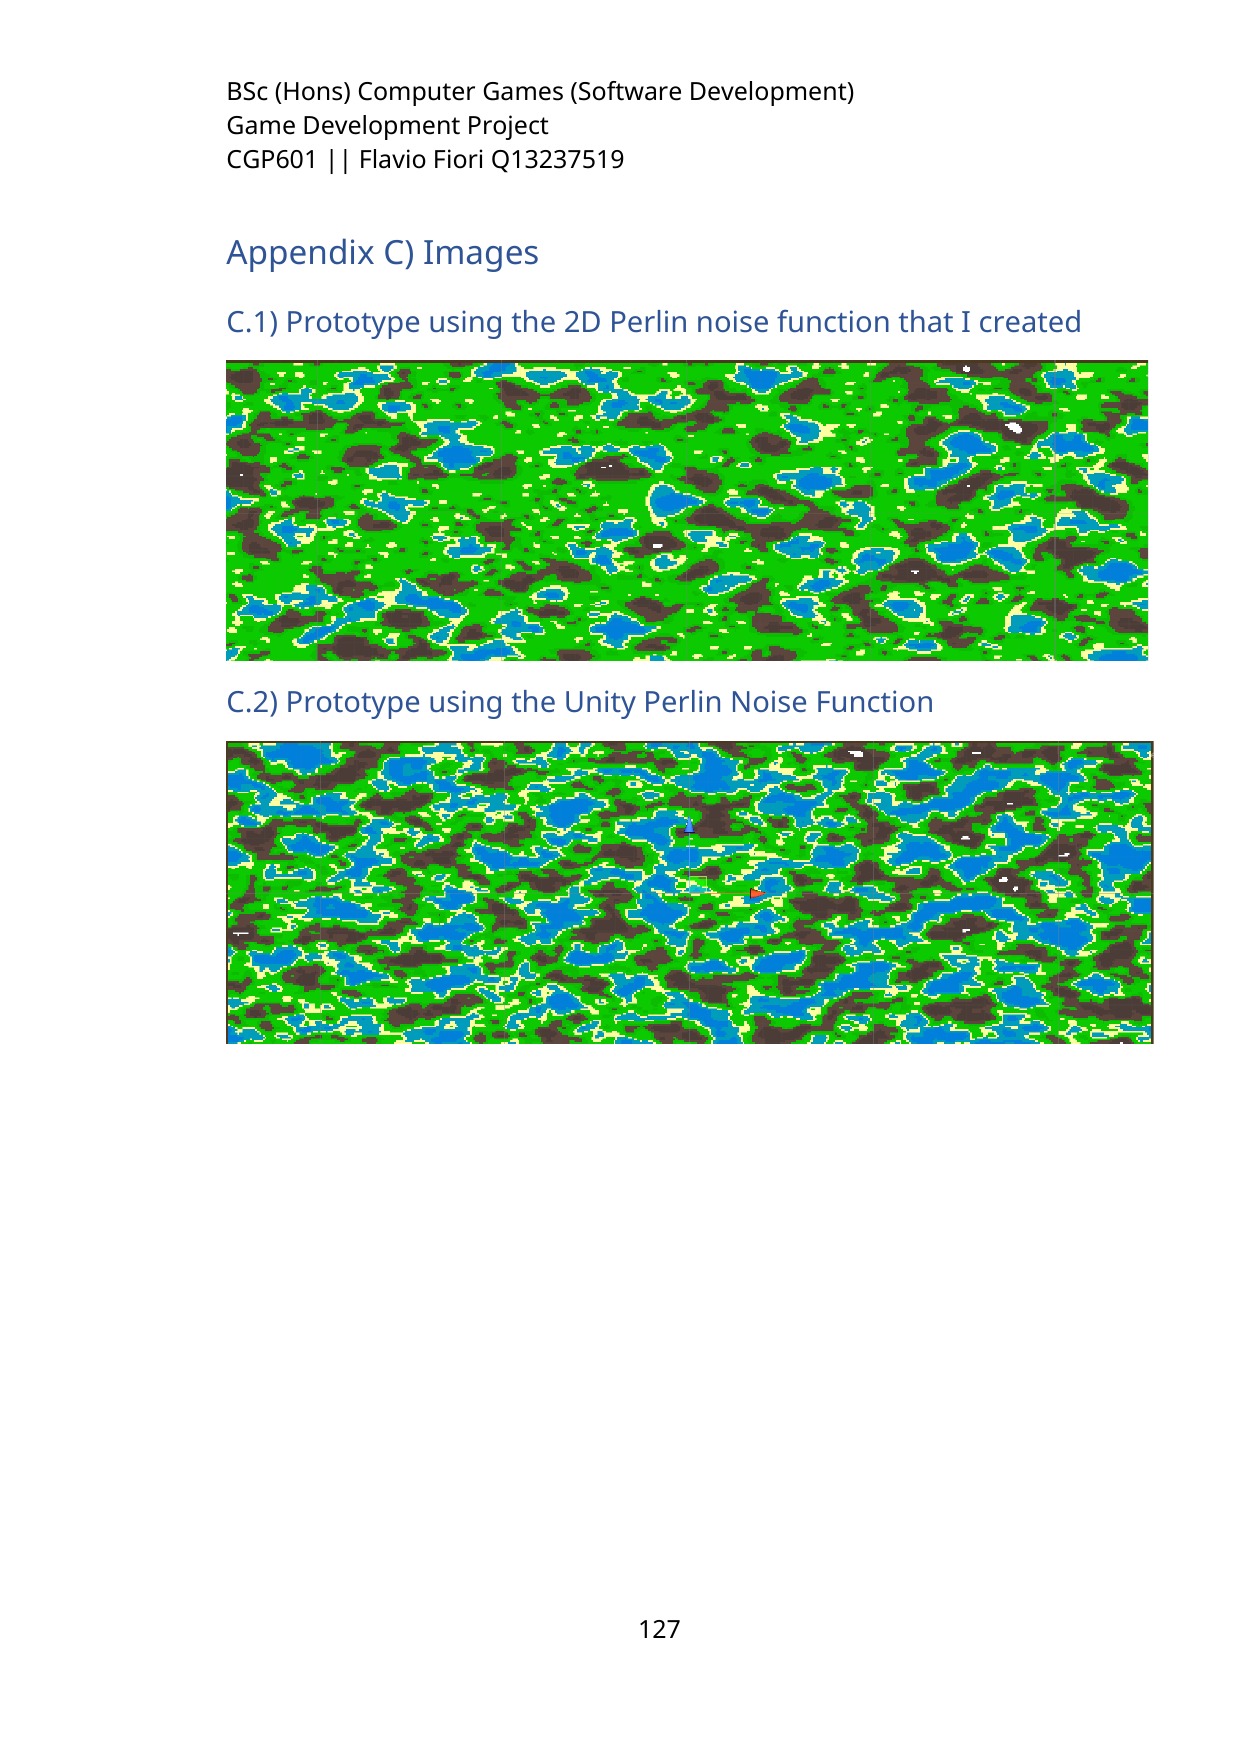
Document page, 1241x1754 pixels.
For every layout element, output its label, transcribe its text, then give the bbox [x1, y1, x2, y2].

picture [226, 741, 1154, 1044]
subtitle Appendix C) Images [226, 229, 1092, 274]
picture [226, 360, 1149, 661]
subtitle C.1) Prototype using the 2D Perlin noise function that I created [226, 301, 1092, 341]
subtitle C.2) Prototype using the Unity Perlin Noise Function [226, 682, 1092, 721]
